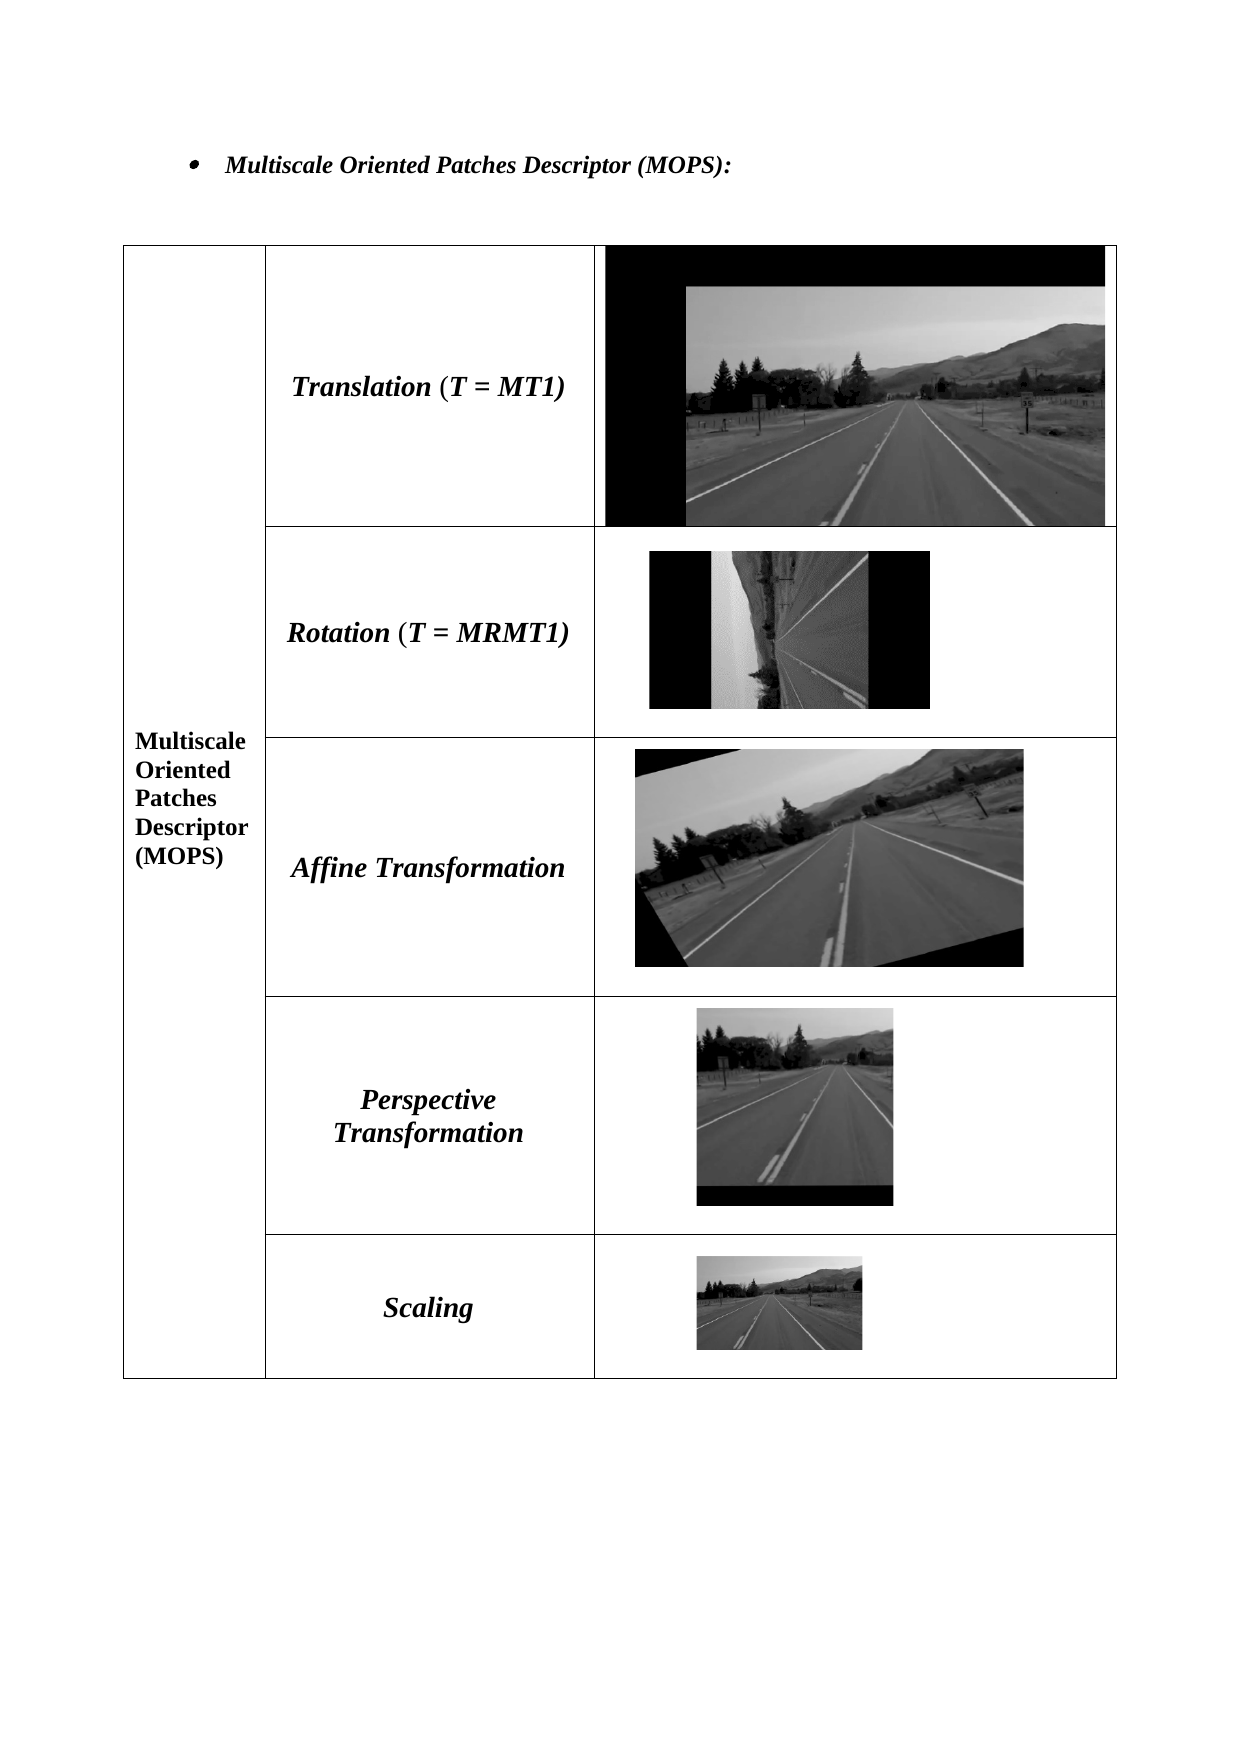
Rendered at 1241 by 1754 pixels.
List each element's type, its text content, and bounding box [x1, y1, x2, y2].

table_cell Rotation (T = MRMT1) [266, 527, 594, 737]
table_header [595, 246, 605, 526]
table_cell Affine Transformation [266, 738, 594, 996]
table_cell [595, 1235, 1116, 1378]
picture [696, 1008, 894, 1206]
list Multiscale Oriented Patches Descriptor (MOPS): [187, 150, 1090, 179]
picture [635, 749, 1024, 967]
table_cell Perspective Transformation [266, 997, 594, 1234]
table_cell [595, 527, 1116, 737]
table_cell Scaling [266, 1235, 594, 1378]
table_header Multiscale Oriented Patches Descriptor (MOPS) [124, 246, 265, 1378]
table_cell [595, 997, 1116, 1234]
table_header [1106, 246, 1116, 526]
table_cell [595, 738, 1116, 996]
picture [605, 246, 1106, 526]
picture [649, 551, 930, 709]
table_header Translation (T = MT1) [266, 246, 594, 526]
picture [696, 1256, 863, 1350]
